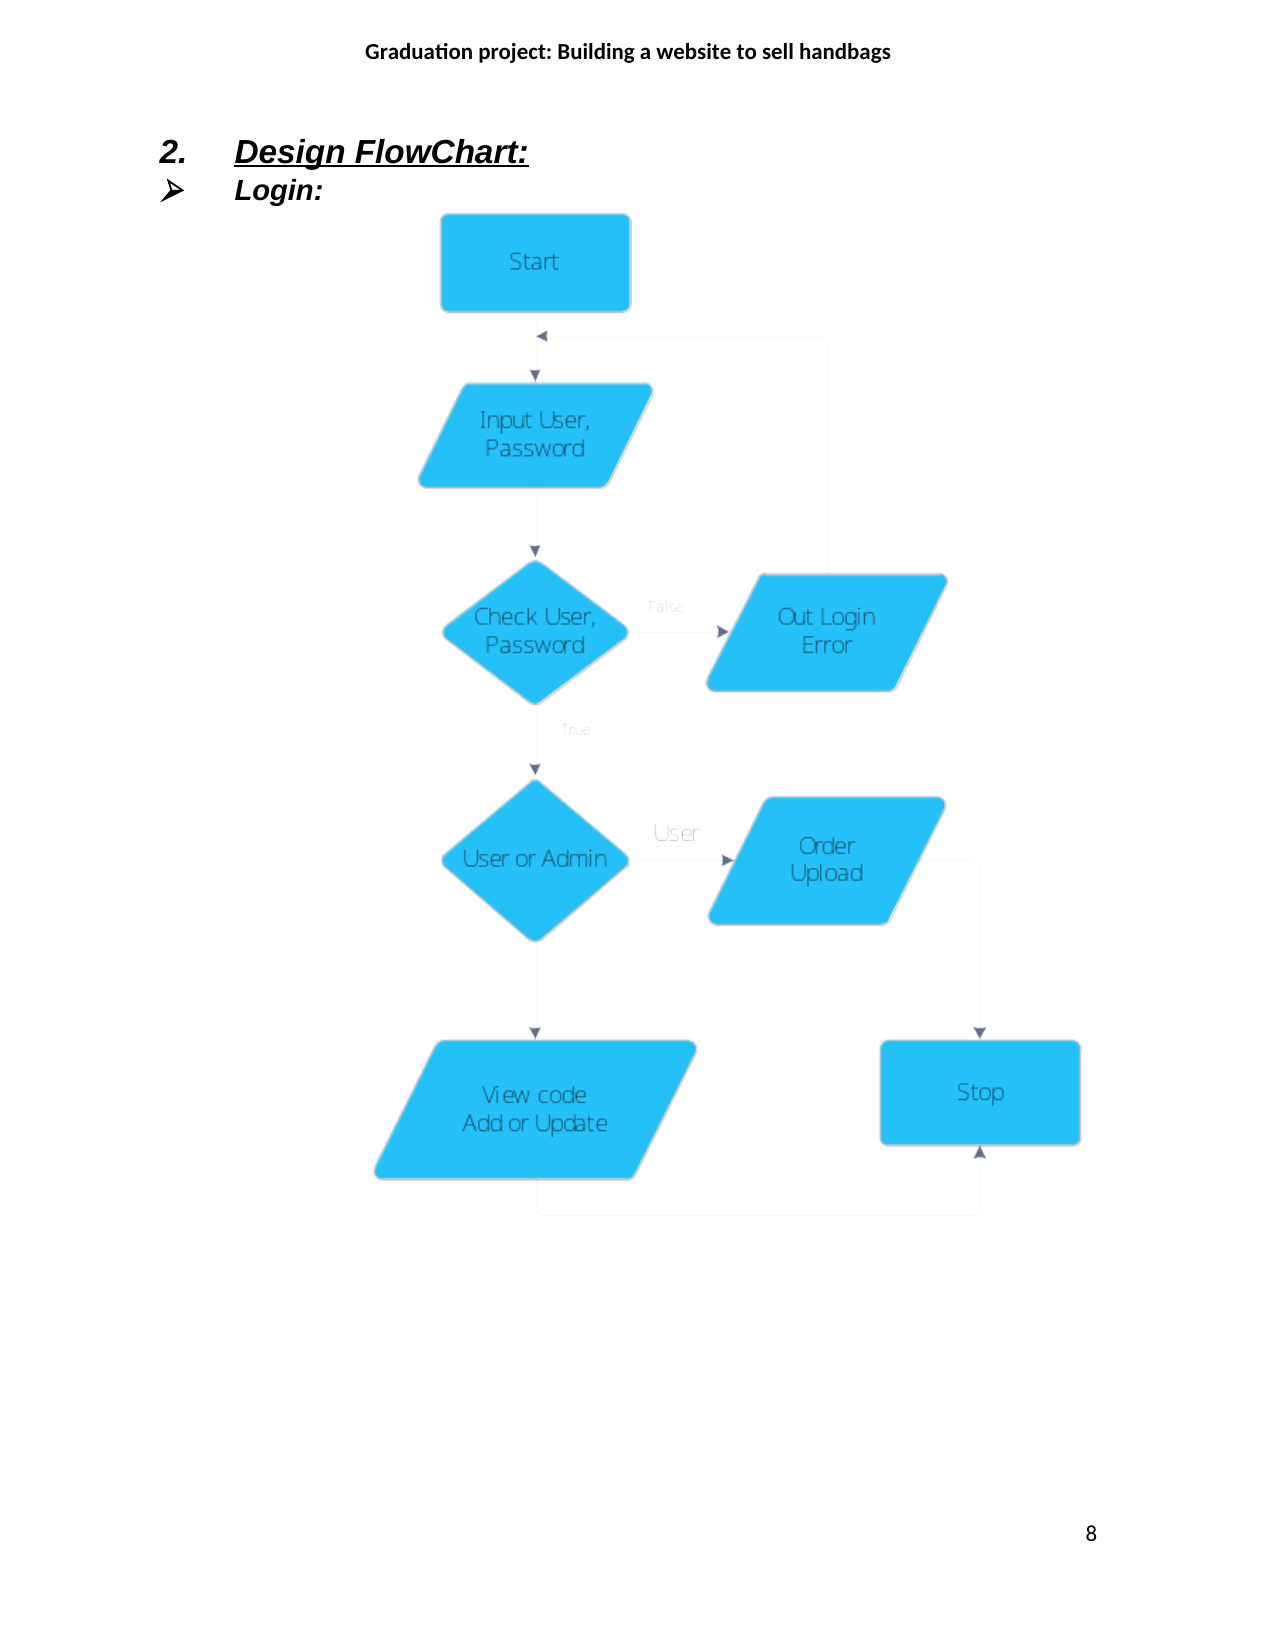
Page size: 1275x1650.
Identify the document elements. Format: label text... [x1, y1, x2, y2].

list Login: [159, 173, 1097, 207]
list Design FlowChart: [159, 132, 1097, 170]
